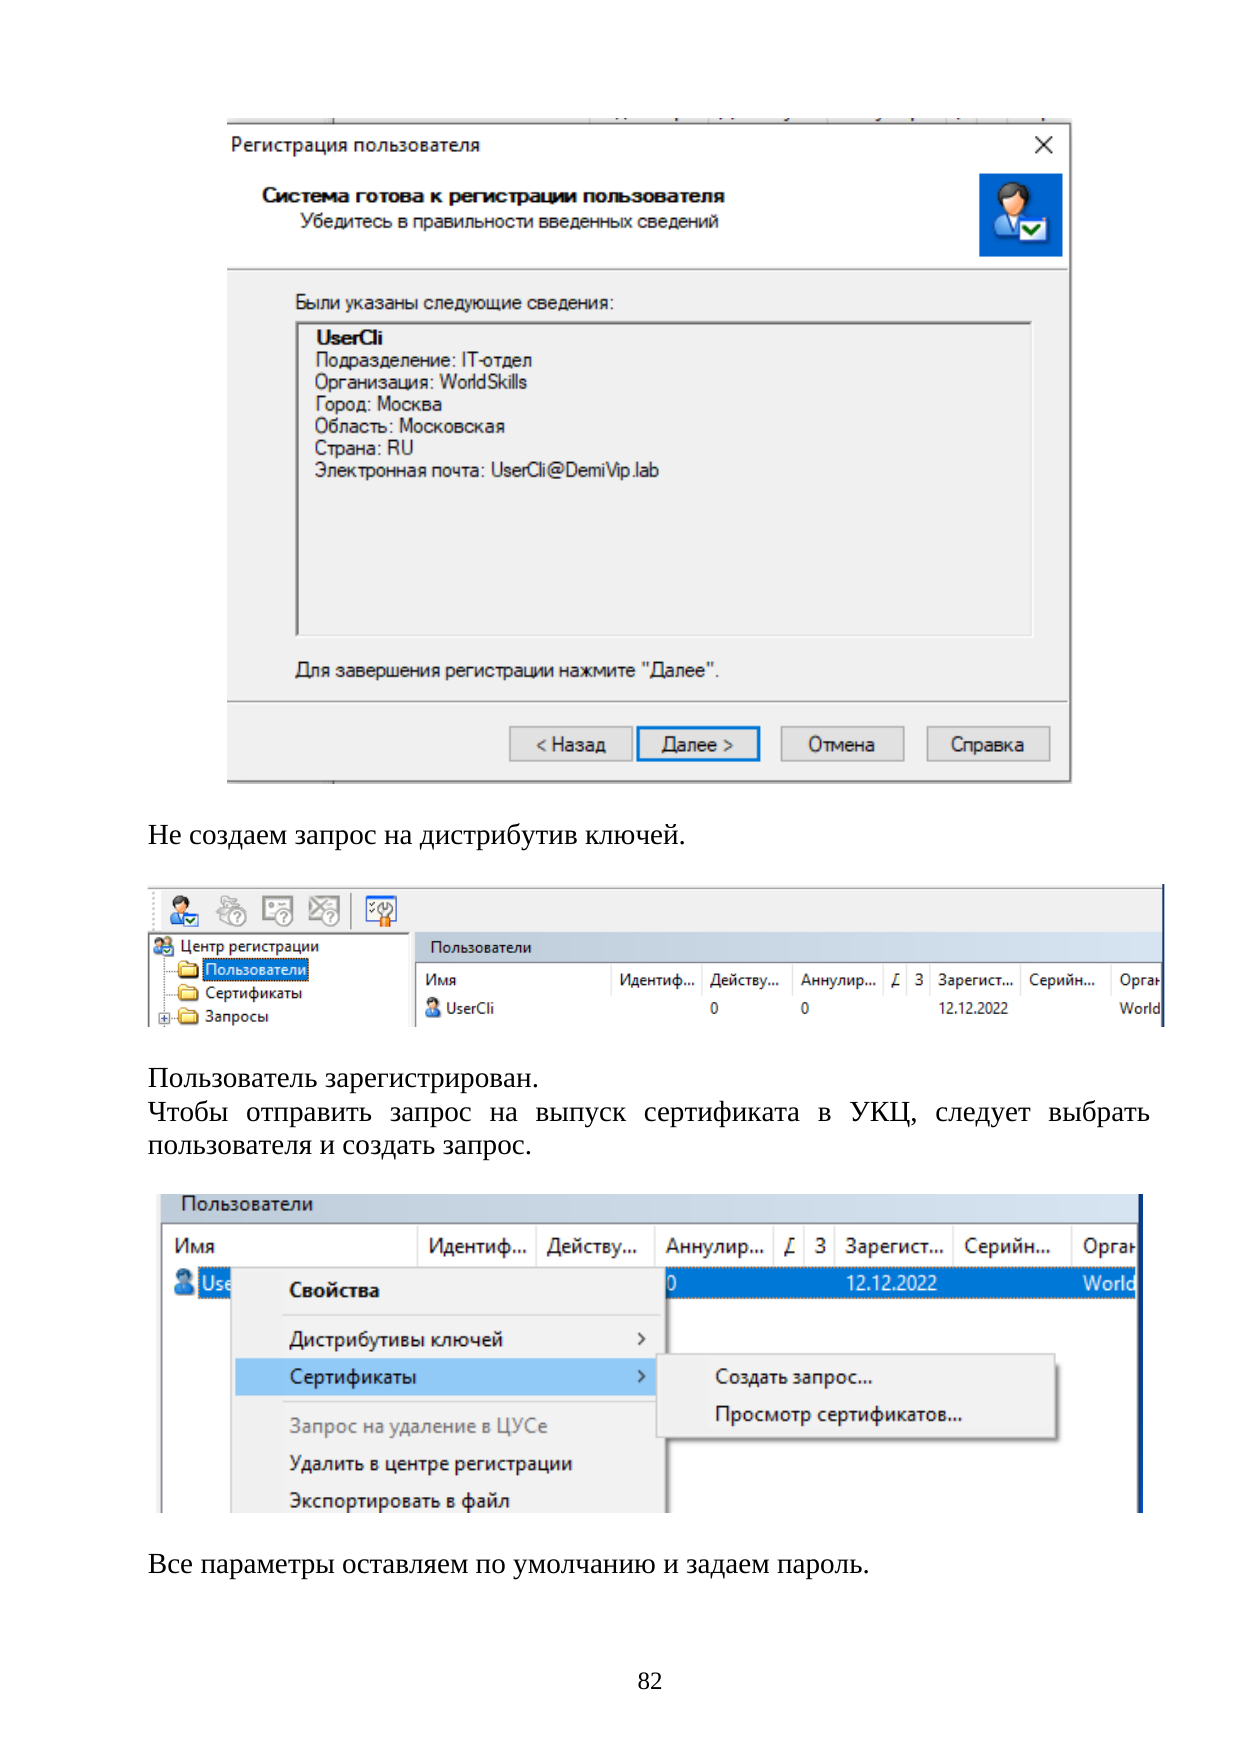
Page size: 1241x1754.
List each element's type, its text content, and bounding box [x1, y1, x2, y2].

text Чтобы отправить запрос на выпуск сертификата в УКЦ, следует выбрать пользователя и создать запрос. [148, 1094, 1152, 1161]
text Все параметры оставляем по умолчанию и задаем пароль. [148, 1546, 1152, 1580]
text Не создаем запрос на дистрибутив ключей. [148, 817, 1152, 851]
picture [147, 884, 1165, 1027]
text Пользователь зарегистрирован. [148, 1060, 1152, 1094]
picture [227, 118, 1073, 784]
picture [156, 1194, 1143, 1513]
